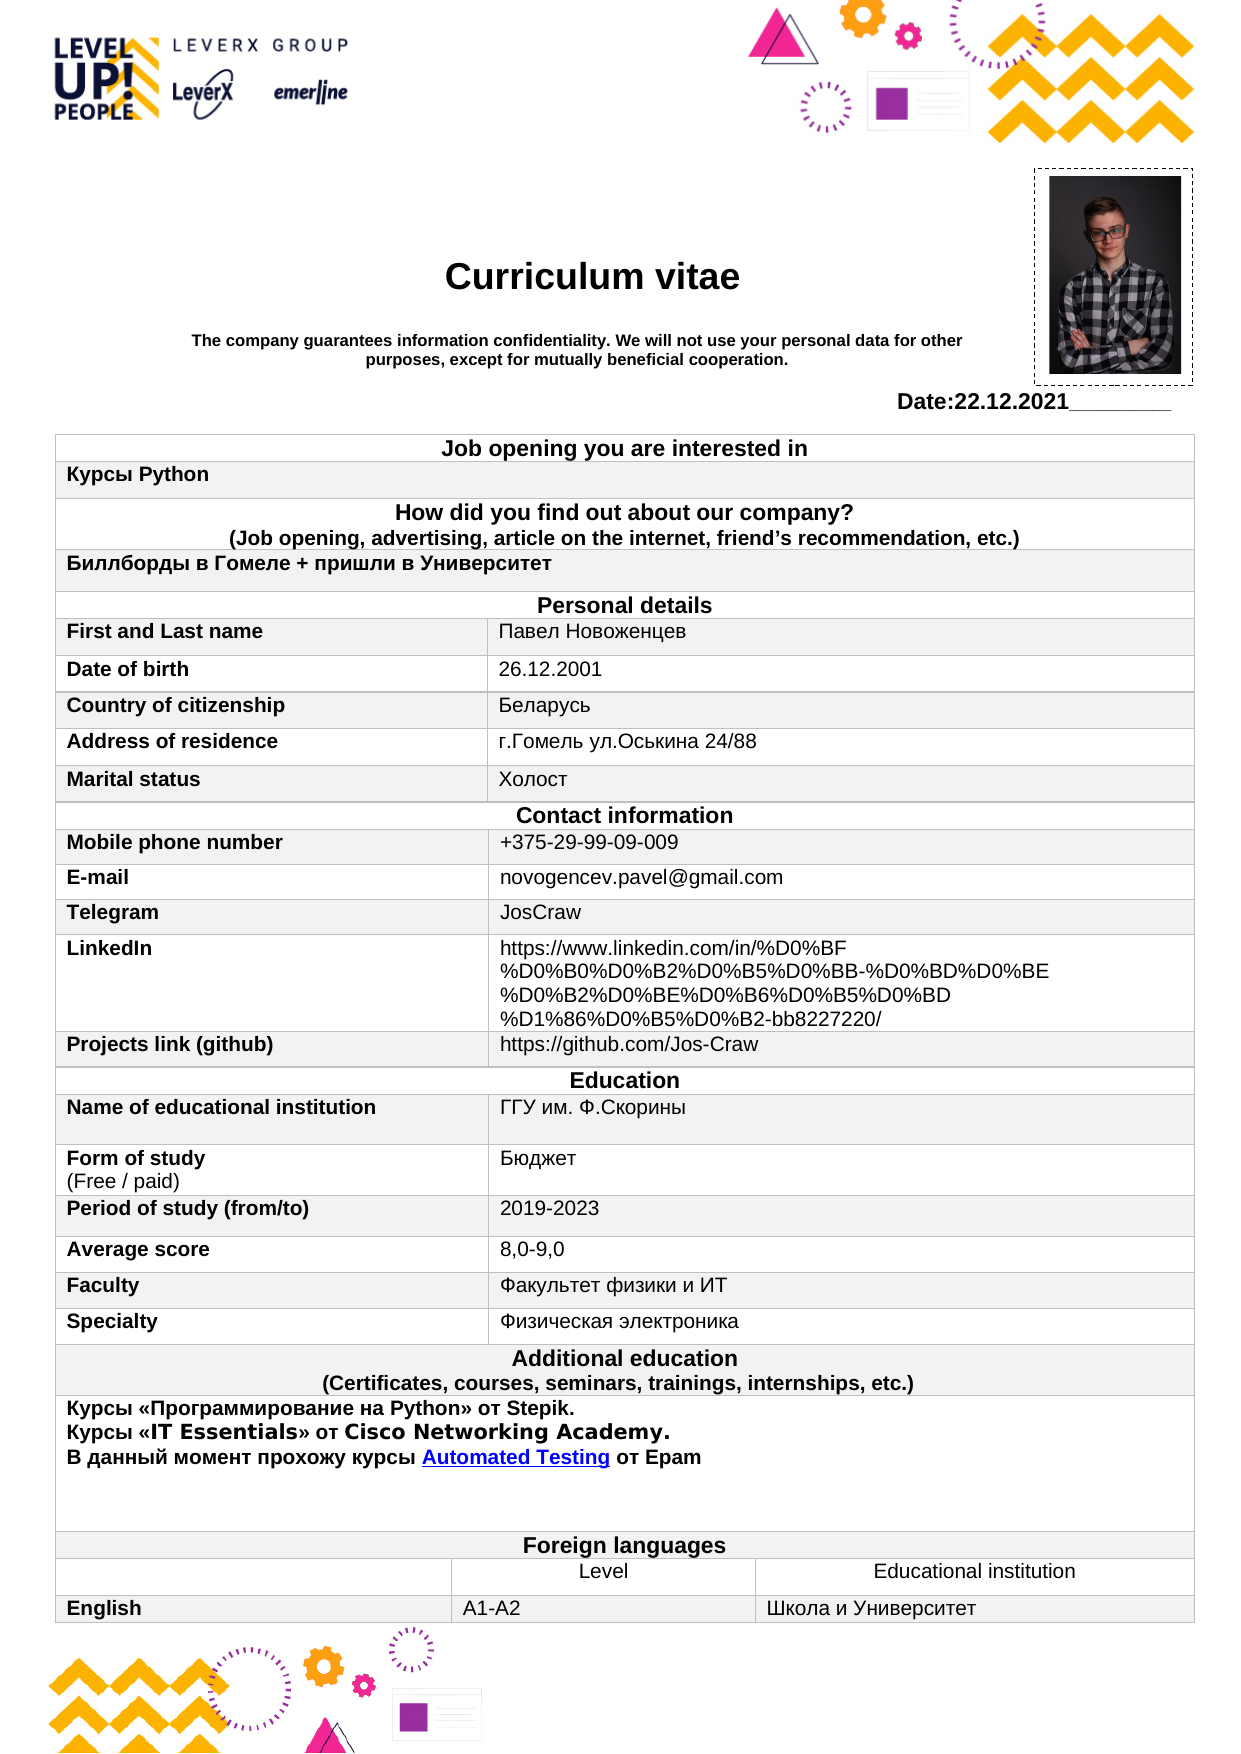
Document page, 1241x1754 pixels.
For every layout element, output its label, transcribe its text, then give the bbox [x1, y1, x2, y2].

table_cell Школа и Университет [756, 1596, 1194, 1622]
table_cell Projects link (github) [56, 1032, 488, 1066]
table_cell LinkedIn [56, 935, 488, 1031]
picture [0, 0, 1241, 144]
table_cell Беларусь [488, 693, 1194, 728]
table_cell Contact information [56, 803, 1194, 829]
table_cell г.Гомель ул.Оськина 24/88 [488, 729, 1194, 765]
table_cell Marital status [56, 766, 487, 801]
table_cell Country of citizenship [56, 693, 487, 728]
table_cell 8,0-9,0 [489, 1237, 1194, 1272]
table_cell 26.12.2001 [488, 656, 1194, 691]
table_cell Period of study (from/to) [56, 1196, 488, 1236]
table_cell Холост [488, 766, 1194, 801]
table_cell +375-29-99-09-009 [489, 830, 1194, 864]
table_cell Foreign languages [56, 1532, 1194, 1558]
table_cell ГГУ им. Ф.Скорины [489, 1095, 1194, 1144]
table_cell Курсы «Программирование на Python» от Stepik. Курсы «IT Essentials» от Cisco Networking Academy. В данный момент прохожу курсы Automated Testing от Epam [56, 1396, 1194, 1531]
table_cell First and Last name [56, 619, 487, 655]
table_cell Физическая электроника [489, 1309, 1194, 1344]
picture [1049, 176, 1182, 374]
table_cell Курсы Python [56, 462, 1194, 498]
table_cell Павел Новоженцев [488, 619, 1194, 655]
table_cell JosCraw [489, 900, 1194, 934]
table_header Job opening you are interested in [56, 435, 1194, 461]
table_cell Address of residence [56, 729, 487, 765]
text Date:22.12.2021___________ [164, 388, 1171, 414]
table_cell Specialty [56, 1309, 488, 1344]
table_cell А1-А2 [452, 1596, 755, 1622]
table_cell Бюджет [489, 1145, 1194, 1195]
table_cell Form of study (Free / paid) [56, 1145, 488, 1195]
table_cell Additional education (Certificates, courses, seminars, trainings, internships, etc.) [56, 1345, 1194, 1395]
table_cell [56, 1559, 451, 1595]
table_cell https://github.com/Jos-Craw [489, 1032, 1194, 1066]
table_cell E-mail [56, 865, 488, 899]
table_cell Telegram [56, 900, 488, 934]
table_cell Educational institution [756, 1559, 1194, 1595]
picture [0, 1625, 1104, 1753]
table_cell Биллборды в Гомеле + пришли в Университет [56, 550, 1194, 591]
table_cell novogencev.pavel@gmail.com [489, 865, 1194, 899]
table_cell https://www.linkedin.com/in/%D0%BF%D0%B0%D0%B2%D0%B5%D0%BB-%D0%BD%D0%BE%D0%B2%D0%BE%D0%B6%D0%B5%D0%BD%D1%86%D0%B5%D0%B2-bb8227220/ [489, 935, 1194, 1031]
text The company guarantees information confidentiality. We will not use your personal data for other purposes, except for mutually beneficial cooperation. [164, 331, 990, 369]
table_cell Level [452, 1559, 755, 1595]
table_cell How did you find out about our company? (Job opening, advertising, article on the internet, friend’s recommendation, etc.) [56, 499, 1194, 549]
table_cell Факультет физики и ИТ [489, 1273, 1194, 1308]
title Curriculum vitae [177, 254, 1034, 297]
table_cell Average score [56, 1237, 488, 1272]
table_cell Personal details [56, 592, 1194, 618]
table_cell Date of birth [56, 656, 487, 691]
table_cell English [56, 1596, 451, 1622]
table_cell 2019-2023 [489, 1196, 1194, 1236]
table_cell Mobile phone number [56, 830, 488, 864]
table_cell Name of educational institution [56, 1095, 488, 1144]
table_cell Education [56, 1068, 1194, 1094]
table_cell Faculty [56, 1273, 488, 1308]
